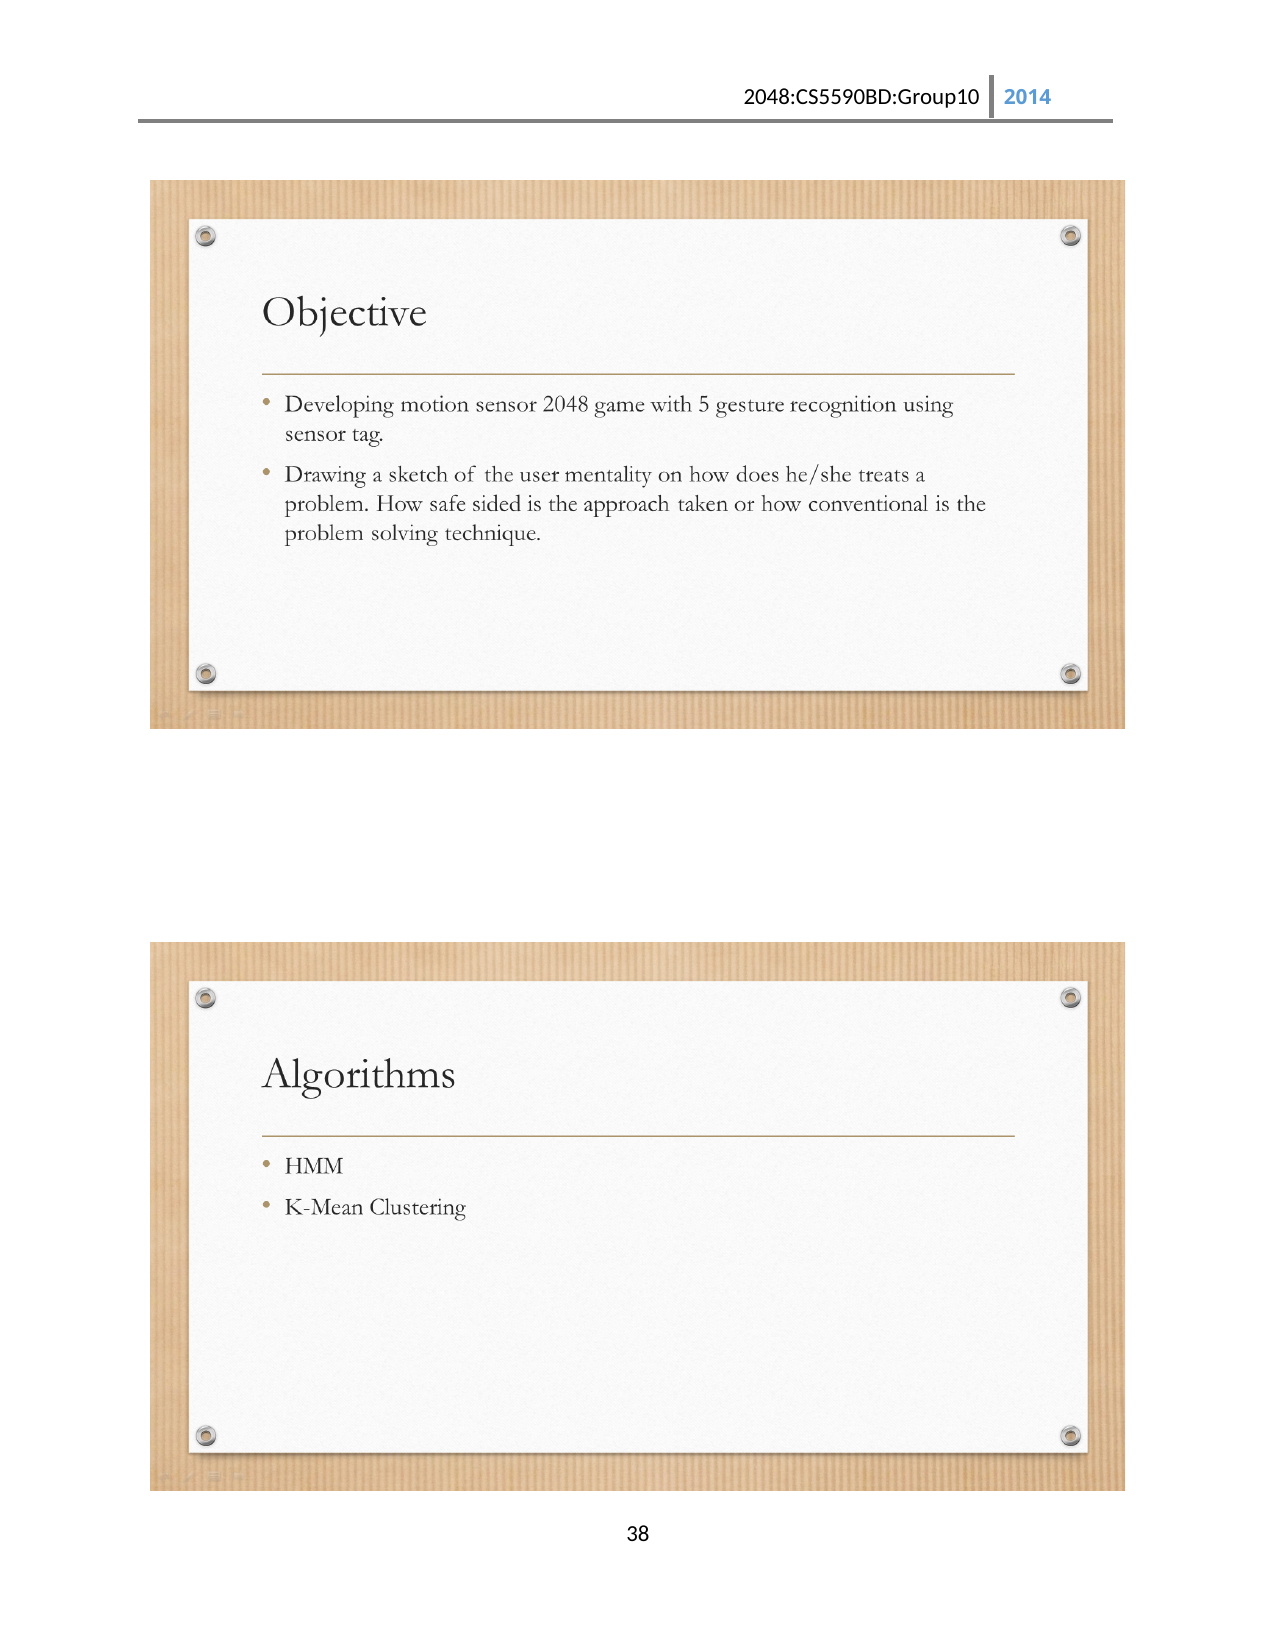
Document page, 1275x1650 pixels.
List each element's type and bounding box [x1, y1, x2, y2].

picture [150, 180, 1125, 729]
picture [150, 942, 1125, 1491]
